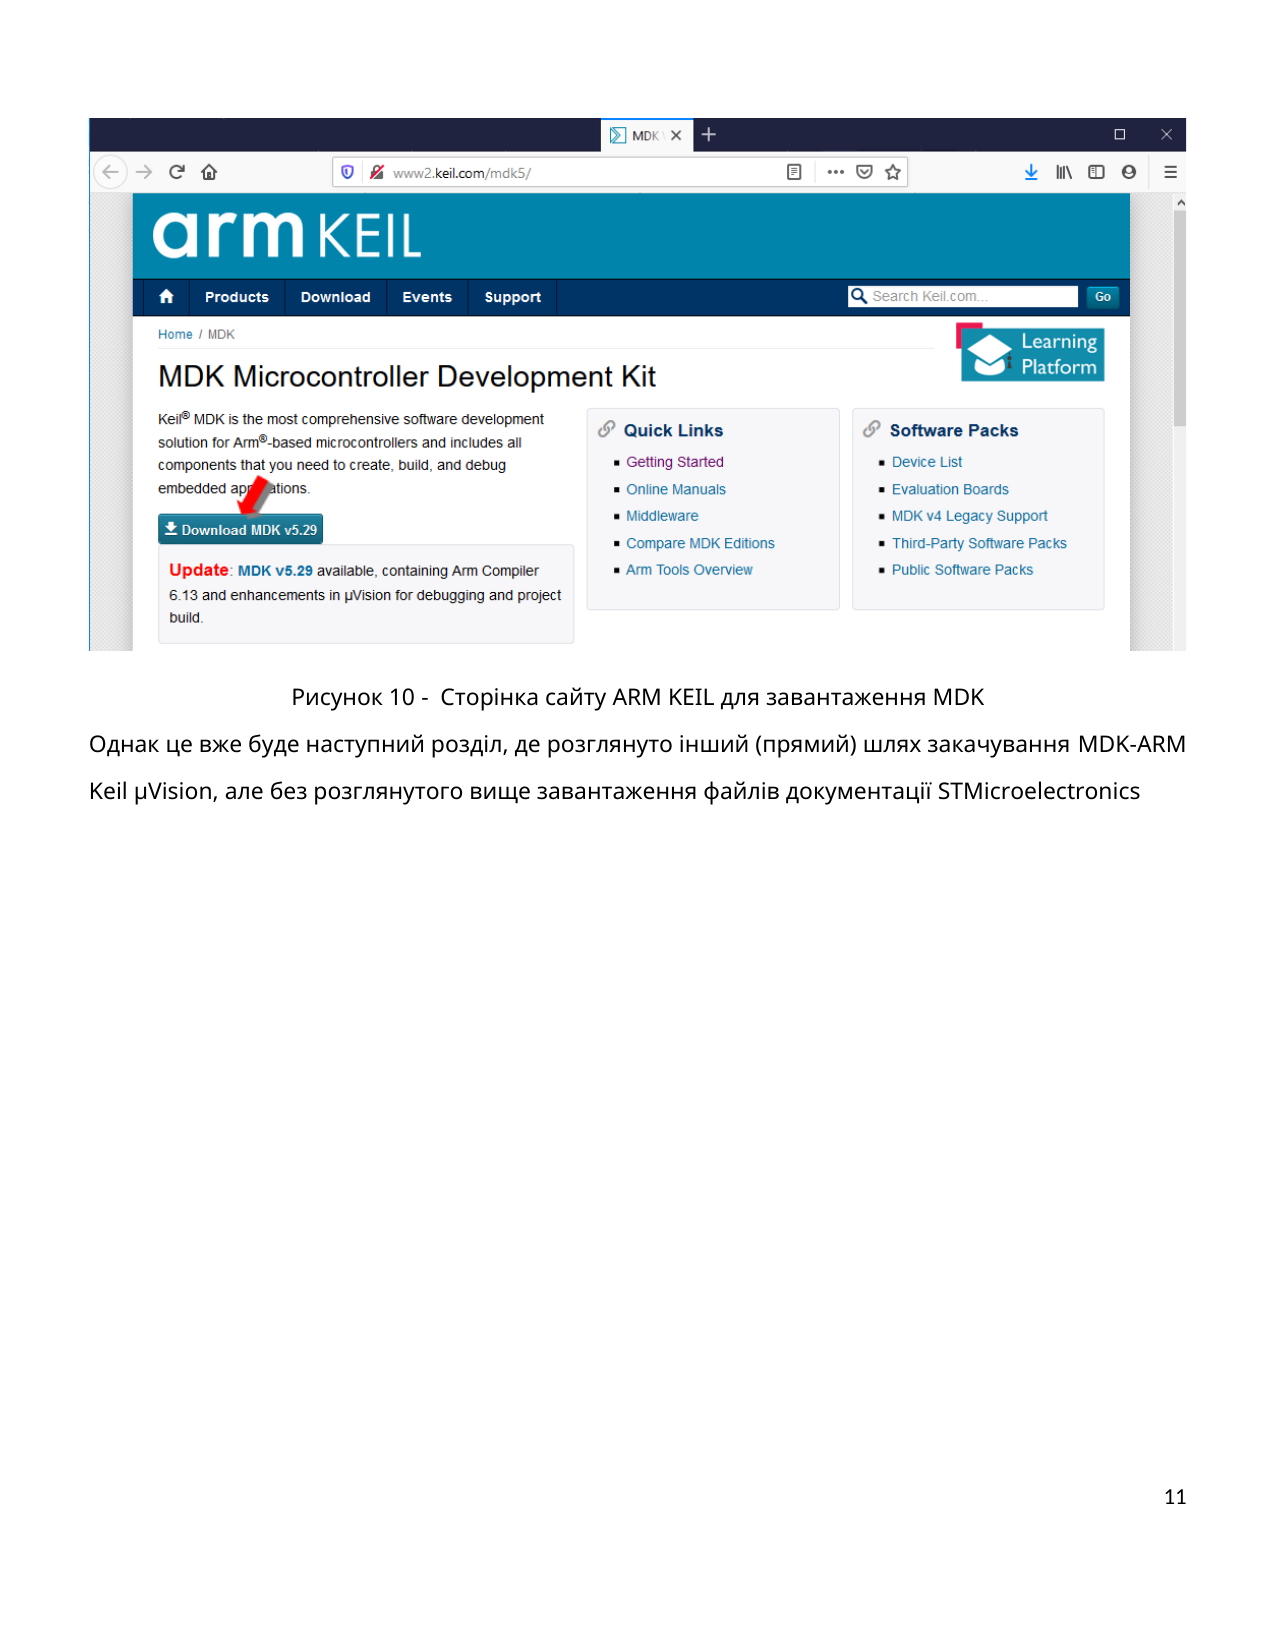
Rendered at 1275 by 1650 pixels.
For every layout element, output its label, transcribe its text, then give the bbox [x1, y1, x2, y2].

text Однак це вже буде наступний розділ, де розглянуто інший (прямий) шлях закачування MDK-ARM Keil µVision, але без розглянутого вище завантаження файлів документації STMicroelectronics [89, 728, 1186, 806]
picture [88, 118, 1187, 651]
text Рисунок 10 - Сторінка сайту ARM KEIL для завантаження MDK [89, 681, 1186, 712]
